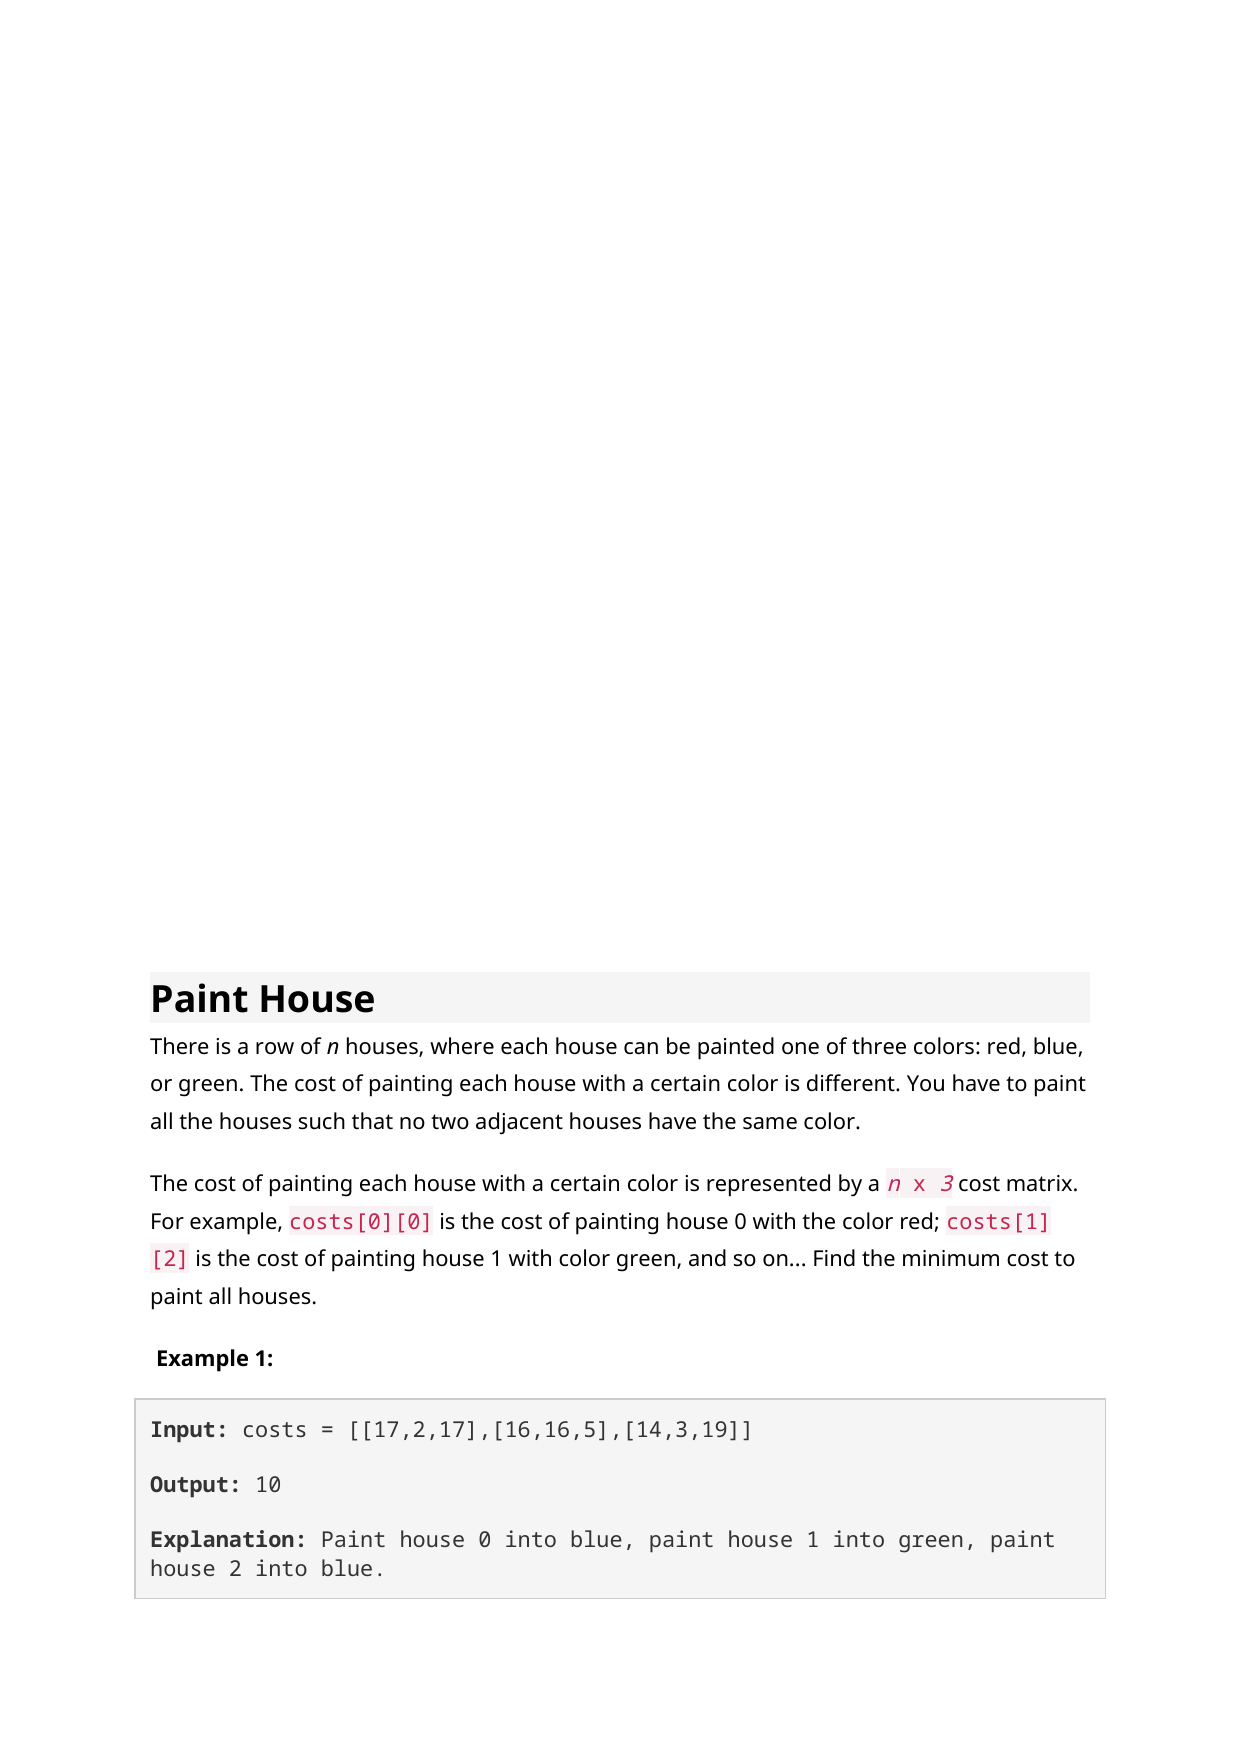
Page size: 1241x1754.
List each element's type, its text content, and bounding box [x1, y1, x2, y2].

text There is a row of n houses, where each house can be painted one of three colors: red, blue, or green. The cost of painting each house with a certain color is different. You have to paint all the houses such that no two adjacent houses have the same color. [150, 1023, 1090, 1135]
text Input: costs = [[17,2,17],[16,16,5],[14,3,19]] [136, 1400, 1105, 1444]
text Paint House [150, 972, 1090, 1023]
text Example 1: [150, 1335, 1090, 1373]
text Output: 10 [136, 1453, 1105, 1499]
text The cost of painting each house with a certain color is represented by a n x 3 cost matrix. For example, costs[0][0] is the cost of painting house 0 with the color red; costs[1][2] is the cost of painting house 1 with color green, and so on... Find the minimum cost to paint all houses. [150, 1160, 1090, 1310]
text Explanation: Paint house 0 into blue, paint house 1 into green, paint house 2 into blue. [136, 1507, 1105, 1598]
